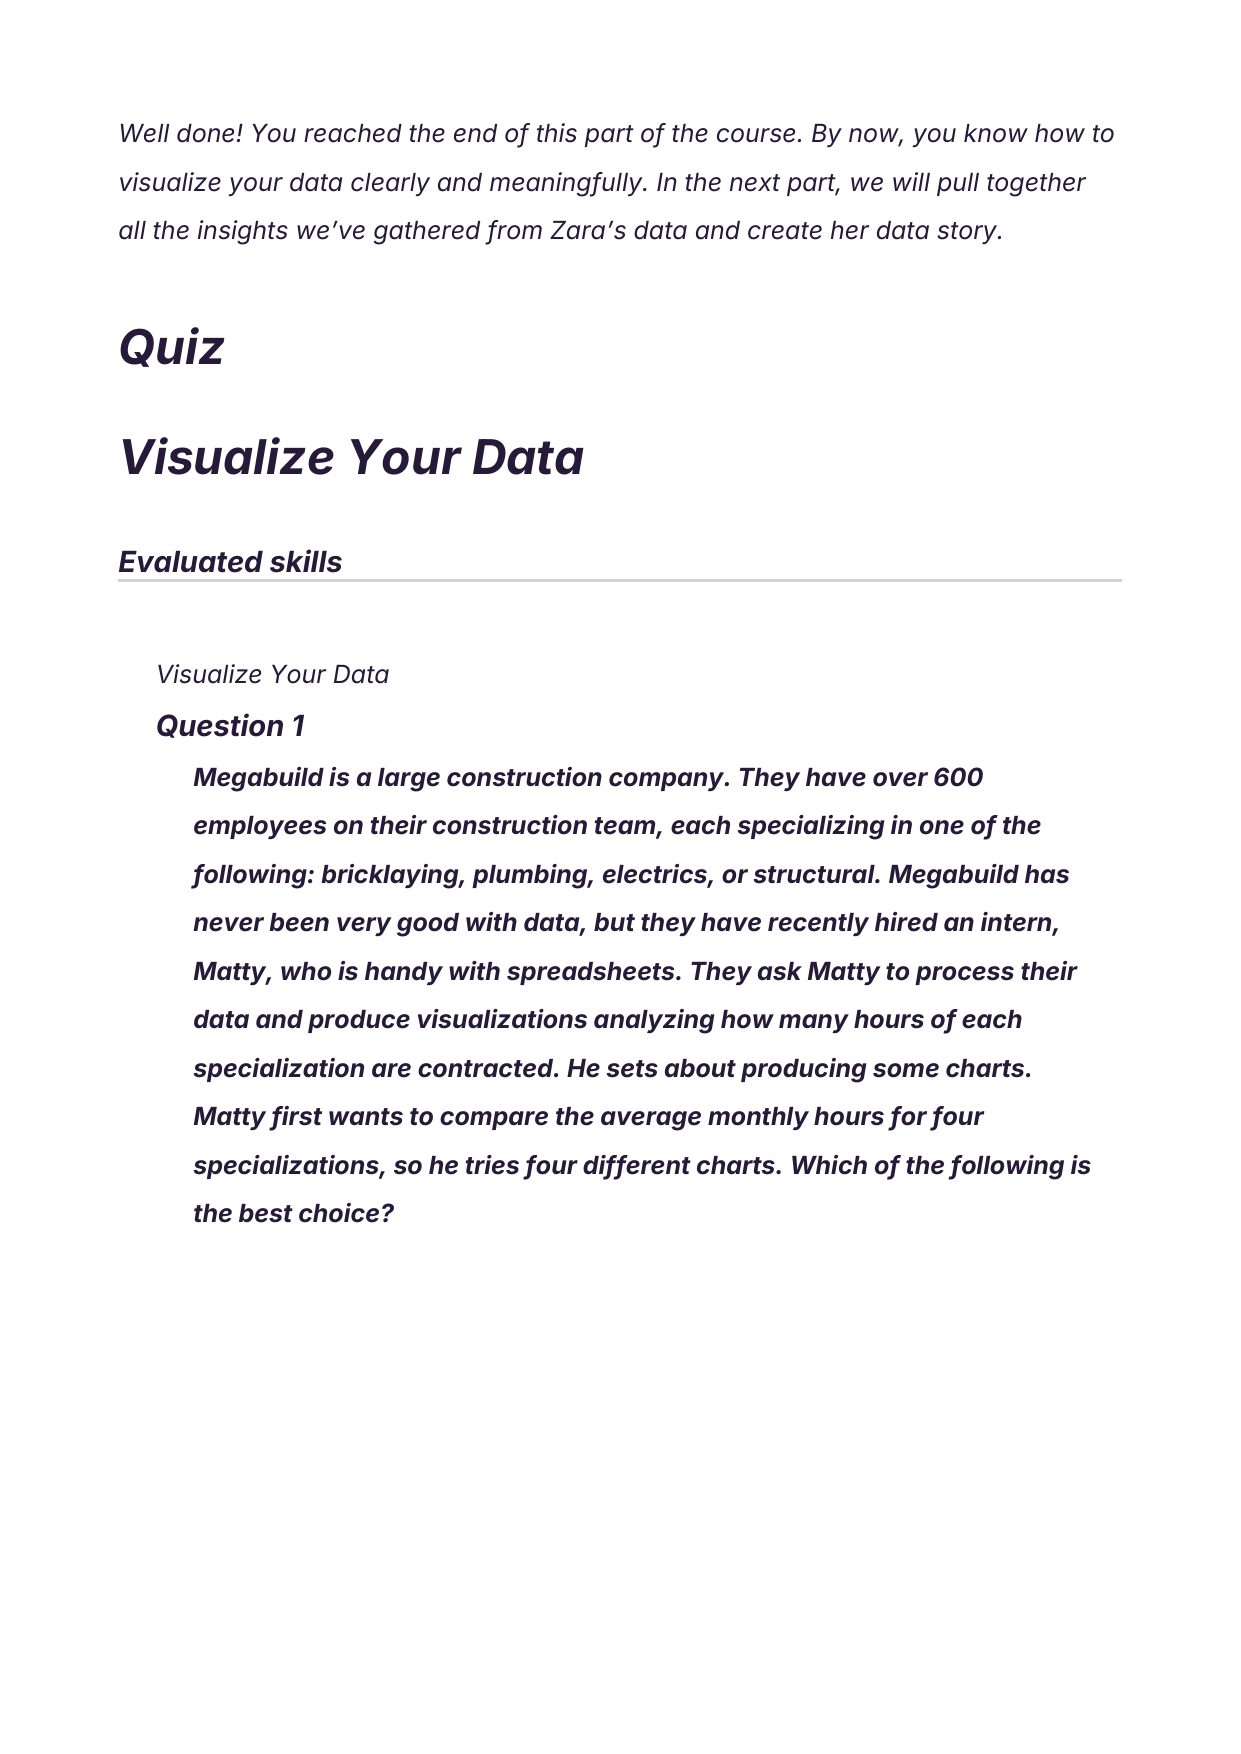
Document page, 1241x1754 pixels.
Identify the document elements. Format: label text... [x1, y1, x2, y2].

text Well done! You reached the end of this part of the course. By now, you know how to visualize your data clearly and meaningfully. In the next part, we will pull together all the insights we’ve gathered from Zara’s data and create her data story. [118, 118, 1122, 245]
subtitle Quiz [118, 318, 1122, 376]
list Visualize Your Data [156, 659, 1122, 689]
subtitle Evaluated skills [118, 544, 1122, 579]
list Question 1 Megabuild is a large construction company. They have over 600 employees on their construction team, each specializing in one of the following: bricklaying, plumbing, electrics, or structural. Megabuild has never been very good with data, but they have recently hired an intern, Matty, who is handy with spreadsheets. They ask Matty to process their data and produce visualizations analyzing how many hours of each specialization are contracted. He sets about producing some charts. Matty first wants to compare the average monthly hours for four specializations, so he tries four different charts. Which of the following is the best choice? [156, 708, 1122, 1229]
subtitle Visualize Your Data [118, 428, 1122, 492]
